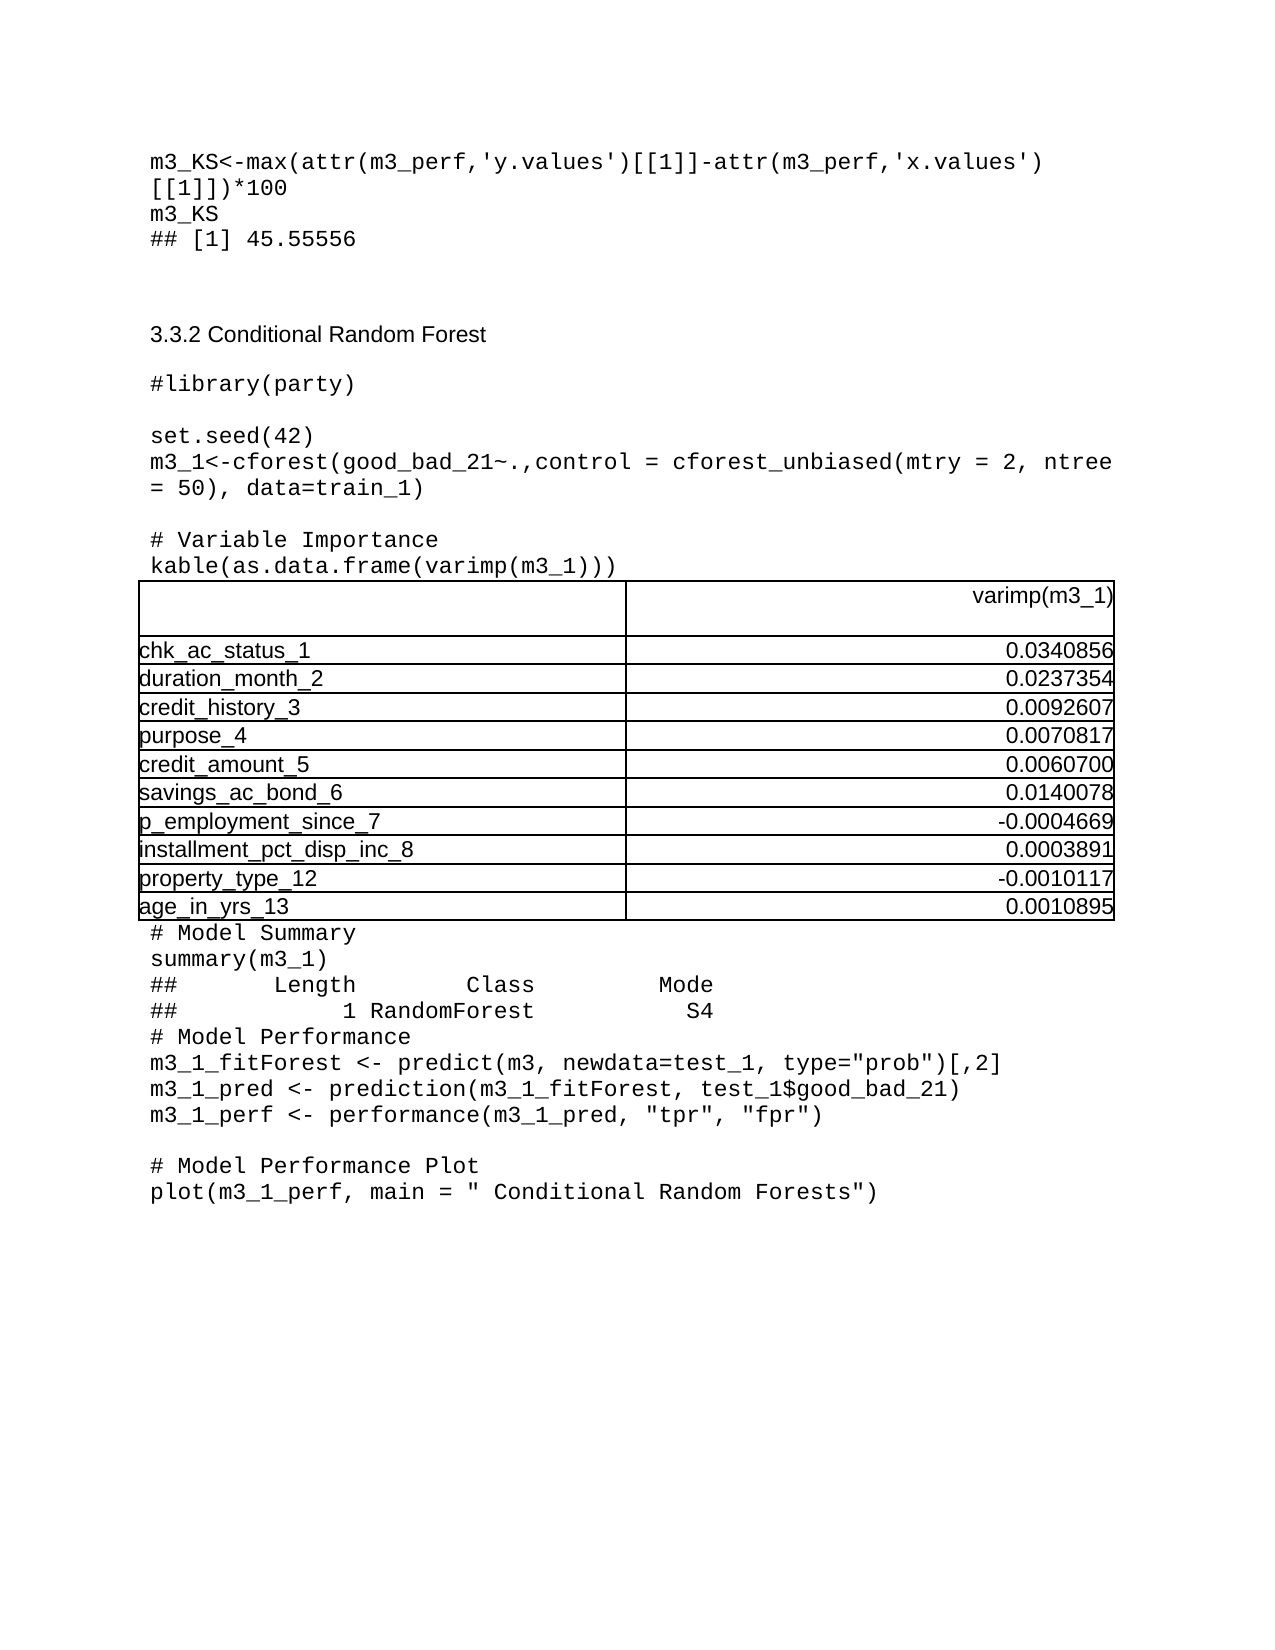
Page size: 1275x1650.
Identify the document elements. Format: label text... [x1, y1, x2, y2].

table_cell credit_history_3 [140, 694, 625, 720]
table_header [140, 582, 625, 635]
text # Model Performance m3_1_fitForest <- predict(m3, newdata=test_1, type="prob")[,2] m3_1_pred <- prediction(m3_1_fitForest, test_1$good_bad_21) m3_1_perf <- performance(m3_1_pred, "tpr", "fpr") # Model Performance Plot plot(m3_1_perf, main = " Conditional Random Forests") [150, 1025, 1125, 1207]
table_cell 0.0340856 [627, 637, 1113, 663]
table_cell 0.0060700 [627, 751, 1113, 777]
table_header varimp(m3_1) [627, 582, 1113, 635]
table_cell installment_pct_disp_inc_8 [140, 836, 625, 862]
table_cell purpose_4 [140, 722, 625, 749]
table_cell p_employment_since_7 [140, 808, 625, 834]
table_cell 0.0237354 [627, 665, 1113, 692]
table_cell -0.0010117 [627, 865, 1113, 891]
text #library(party) set.seed(42) m3_1<-cforest(good_bad_21~.,control = cforest_unbiased(mtry = 2, ntree = 50), data=train_1) # Variable Importance kable(as.data.frame(varimp(m3_1))) [150, 373, 1125, 580]
table_cell 0.0003891 [627, 836, 1113, 862]
table_cell age_in_yrs_13 [140, 893, 625, 919]
table_cell chk_ac_status_1 [140, 637, 625, 663]
table_cell credit_amount_5 [140, 751, 625, 777]
text 3.3.2 Conditional Random Forest [150, 321, 1125, 348]
table_cell 0.0010895 [627, 893, 1113, 919]
table_cell -0.0004669 [627, 808, 1113, 834]
text ## [1] 45.55556 [150, 228, 1125, 254]
table_cell 0.0140078 [627, 779, 1113, 806]
table_cell 0.0092607 [627, 694, 1113, 720]
table_cell duration_month_2 [140, 665, 625, 692]
text ## Length Class Mode ## 1 RandomForest S4 [150, 973, 1125, 1025]
table_cell savings_ac_bond_6 [140, 779, 625, 806]
table_cell 0.0070817 [627, 722, 1113, 749]
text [150, 150, 1125, 228]
text # Model Summary summary(m3_1) [150, 921, 1125, 973]
table_cell property_type_12 [140, 865, 625, 891]
